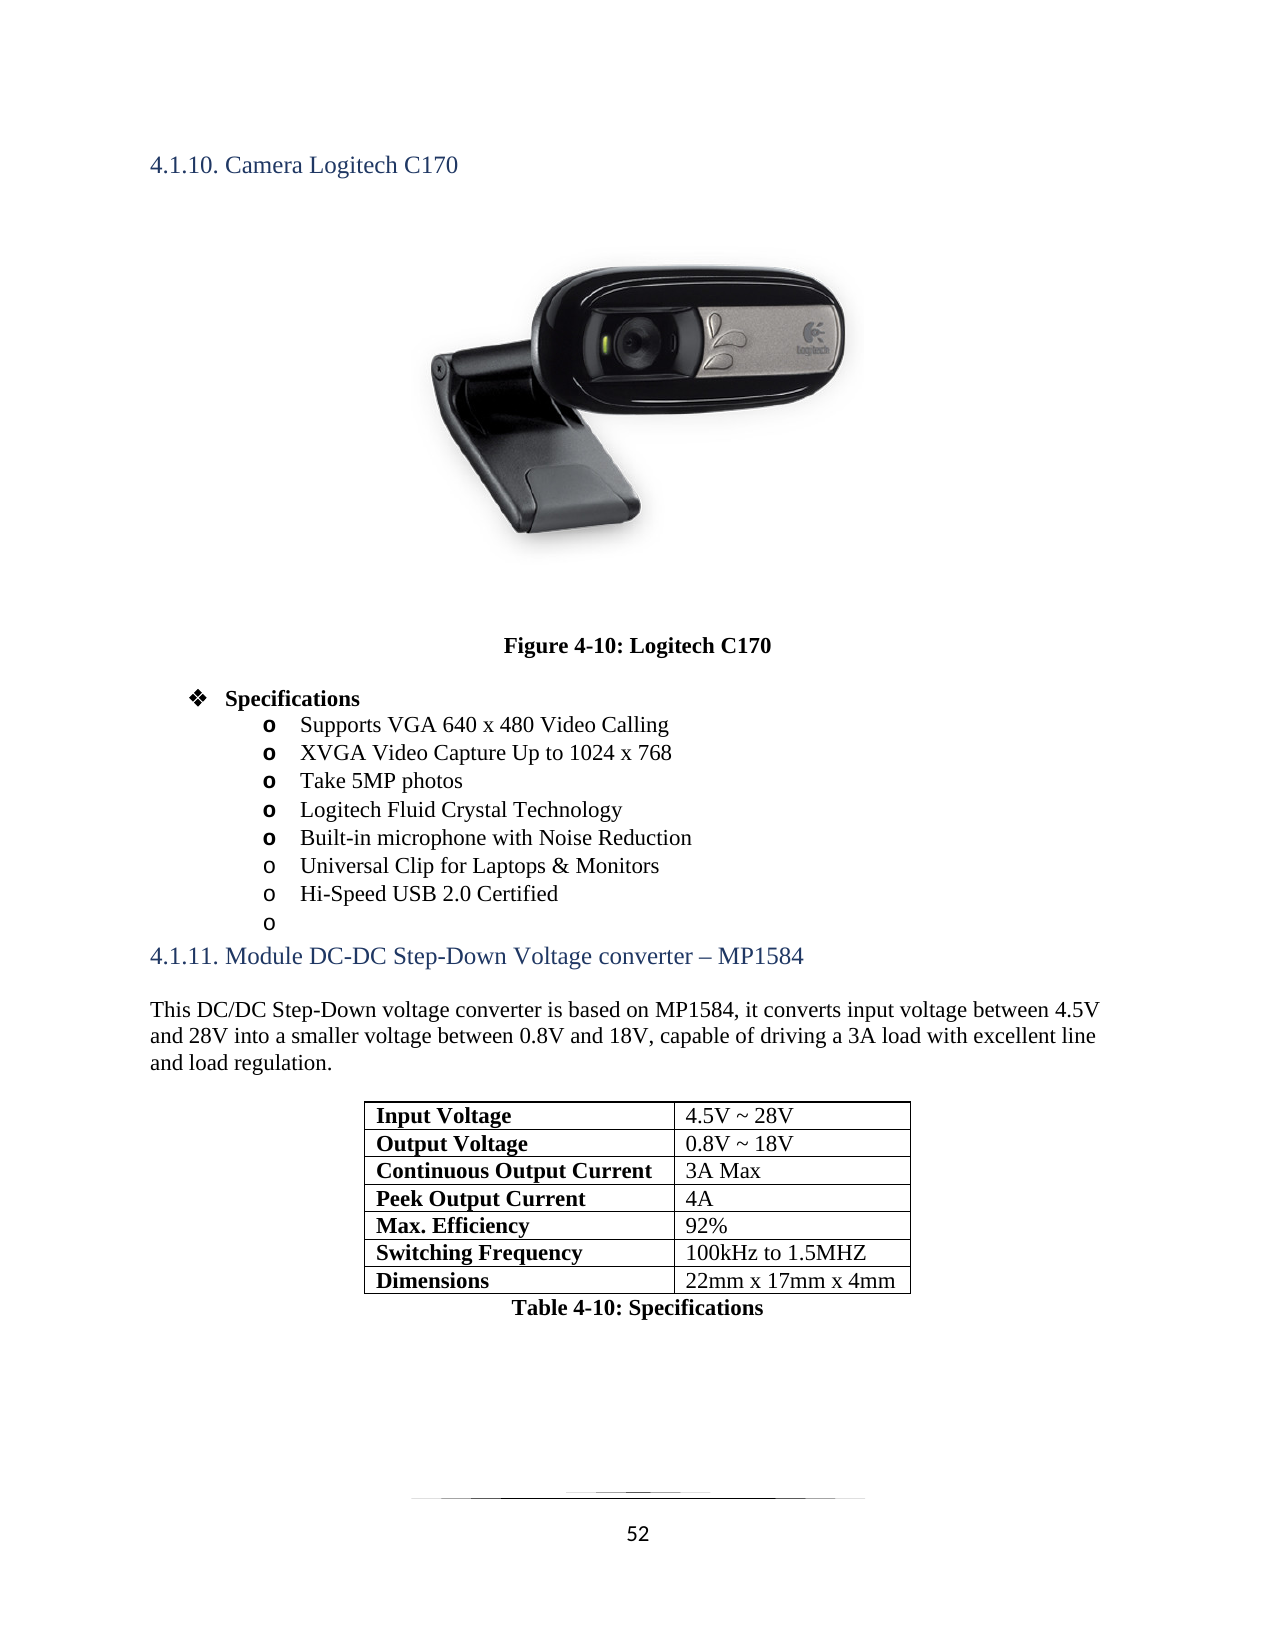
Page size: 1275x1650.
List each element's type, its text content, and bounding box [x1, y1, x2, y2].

table_cell 100kHz to 1.5MHZ [675, 1240, 910, 1266]
list Take 5MP photos [262, 767, 1125, 796]
table_header Input Voltage [365, 1103, 674, 1129]
table_cell Continuous Output Current [365, 1157, 674, 1184]
table_cell 92% [675, 1212, 910, 1238]
table_cell Output Voltage [365, 1130, 674, 1156]
table_cell 0.8V ~ 18V [675, 1130, 910, 1156]
text This DC/DC Step-Down voltage converter is based on MP1584, it converts input voltage between 4.5V and 28V into a smaller voltage between 0.8V and 18V, capable of driving a 3A load with excellent line and load regulation. [150, 996, 1125, 1075]
text Figure 4-10: Logitech C170 [150, 632, 1125, 658]
picture [411, 178, 864, 632]
table_cell 3A Max [675, 1157, 910, 1184]
list Hi-Speed USB 2.0 Certified [262, 880, 1125, 908]
table_cell Peek Output Current [365, 1185, 674, 1211]
table_header 4.5V ~ 28V [675, 1103, 910, 1129]
list XVGA Video Capture Up to 1024 x 768 [262, 739, 1125, 767]
list Universal Clip for Laptops & Monitors [262, 852, 1125, 880]
subtitle 4.1.10. Camera Logitech C170 [150, 150, 1125, 179]
list Supports VGA 640 x 480 Video Calling [262, 711, 1125, 739]
list Built-in microphone with Noise Reduction [262, 824, 1125, 852]
table_cell 22mm x 17mm x 4mm [675, 1267, 910, 1293]
list Specifications [187, 684, 1125, 711]
subtitle 4.1.11. Module DC-DC Step-Down Voltage converter – MP1584 [150, 941, 1125, 970]
list Logitech Fluid Crystal Technology [262, 796, 1125, 824]
table_cell 4A [675, 1185, 910, 1211]
text Table 4-10: Specifications [150, 1294, 1125, 1321]
table_cell Max. Efficiency [365, 1212, 674, 1238]
table_cell Dimensions [365, 1267, 674, 1293]
table_cell Switching Frequency [365, 1240, 674, 1266]
